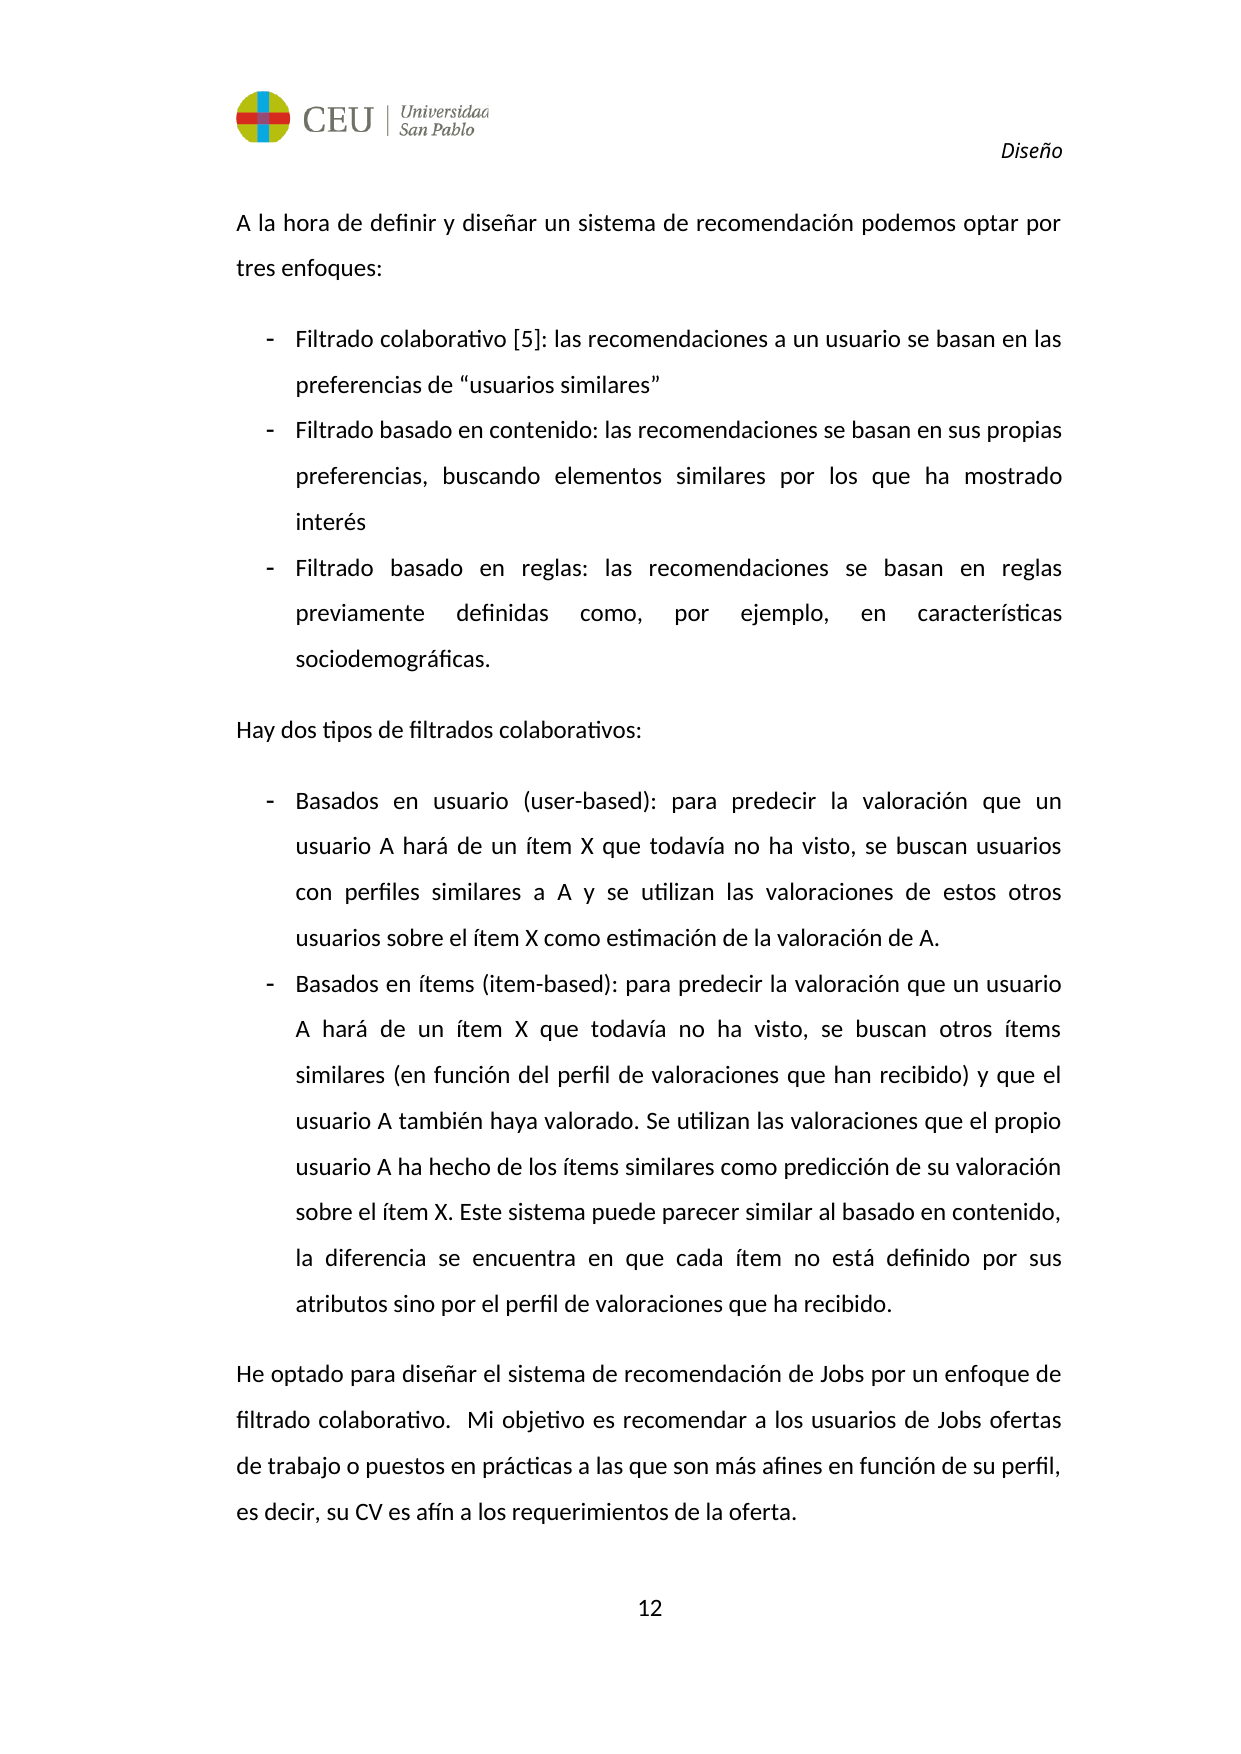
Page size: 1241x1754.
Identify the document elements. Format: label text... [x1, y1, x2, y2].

picture [235, 89, 489, 143]
text A la hora de definir y diseñar un sistema de recomendación podemos optar por tres enfoques: [236, 207, 1063, 283]
list Basados en ítems (item-based): para predecir la valoración que un usuario A hará de un ítem X que todavía no ha visto, se buscan otros ítems similares (en función del perfil de valoraciones que han recibido) y que el usuario A también haya valorado. Se utilizan las valoraciones que el propio usuario A ha hecho de los ítems similares como predicción de su valoración sobre el ítem X. Este sistema puede parecer similar al basado en contenido, la diferencia se encuentra en que cada ítem no está definido por sus atributos sino por el perfil de valoraciones que ha recibido. [266, 968, 1063, 1318]
list Filtrado basado en contenido: las recomendaciones se basan en sus propias preferencias, buscando elementos similares por los que ha mostrado interés [266, 415, 1063, 537]
text Hay dos tipos de filtrados colaborativos: [236, 714, 1063, 744]
list Basados en usuario (user-based): para predecir la valoración que un usuario A hará de un ítem X que todavía no ha visto, se buscan usuarios con perfiles similares a A y se utilizan las valoraciones de estos otros usuarios sobre el ítem X como estimación de la valoración de A. [266, 785, 1063, 952]
list Filtrado basado en reglas: las recomendaciones se basan en reglas previamente definidas como, por ejemplo, en características sociodemográficas. [266, 552, 1063, 674]
list Filtrado colaborativo [5]: las recomendaciones a un usuario se basan en las preferencias de “usuarios similares” [266, 323, 1063, 399]
text He optado para diseñar el sistema de recomendación de Jobs por un enfoque de filtrado colaborativo. Mi objetivo es recomendar a los usuarios de Jobs ofertas de trabajo o puestos en prácticas a las que son más afines en función de su perfil, es decir, su CV es afín a los requerimientos de la oferta. [236, 1358, 1063, 1526]
